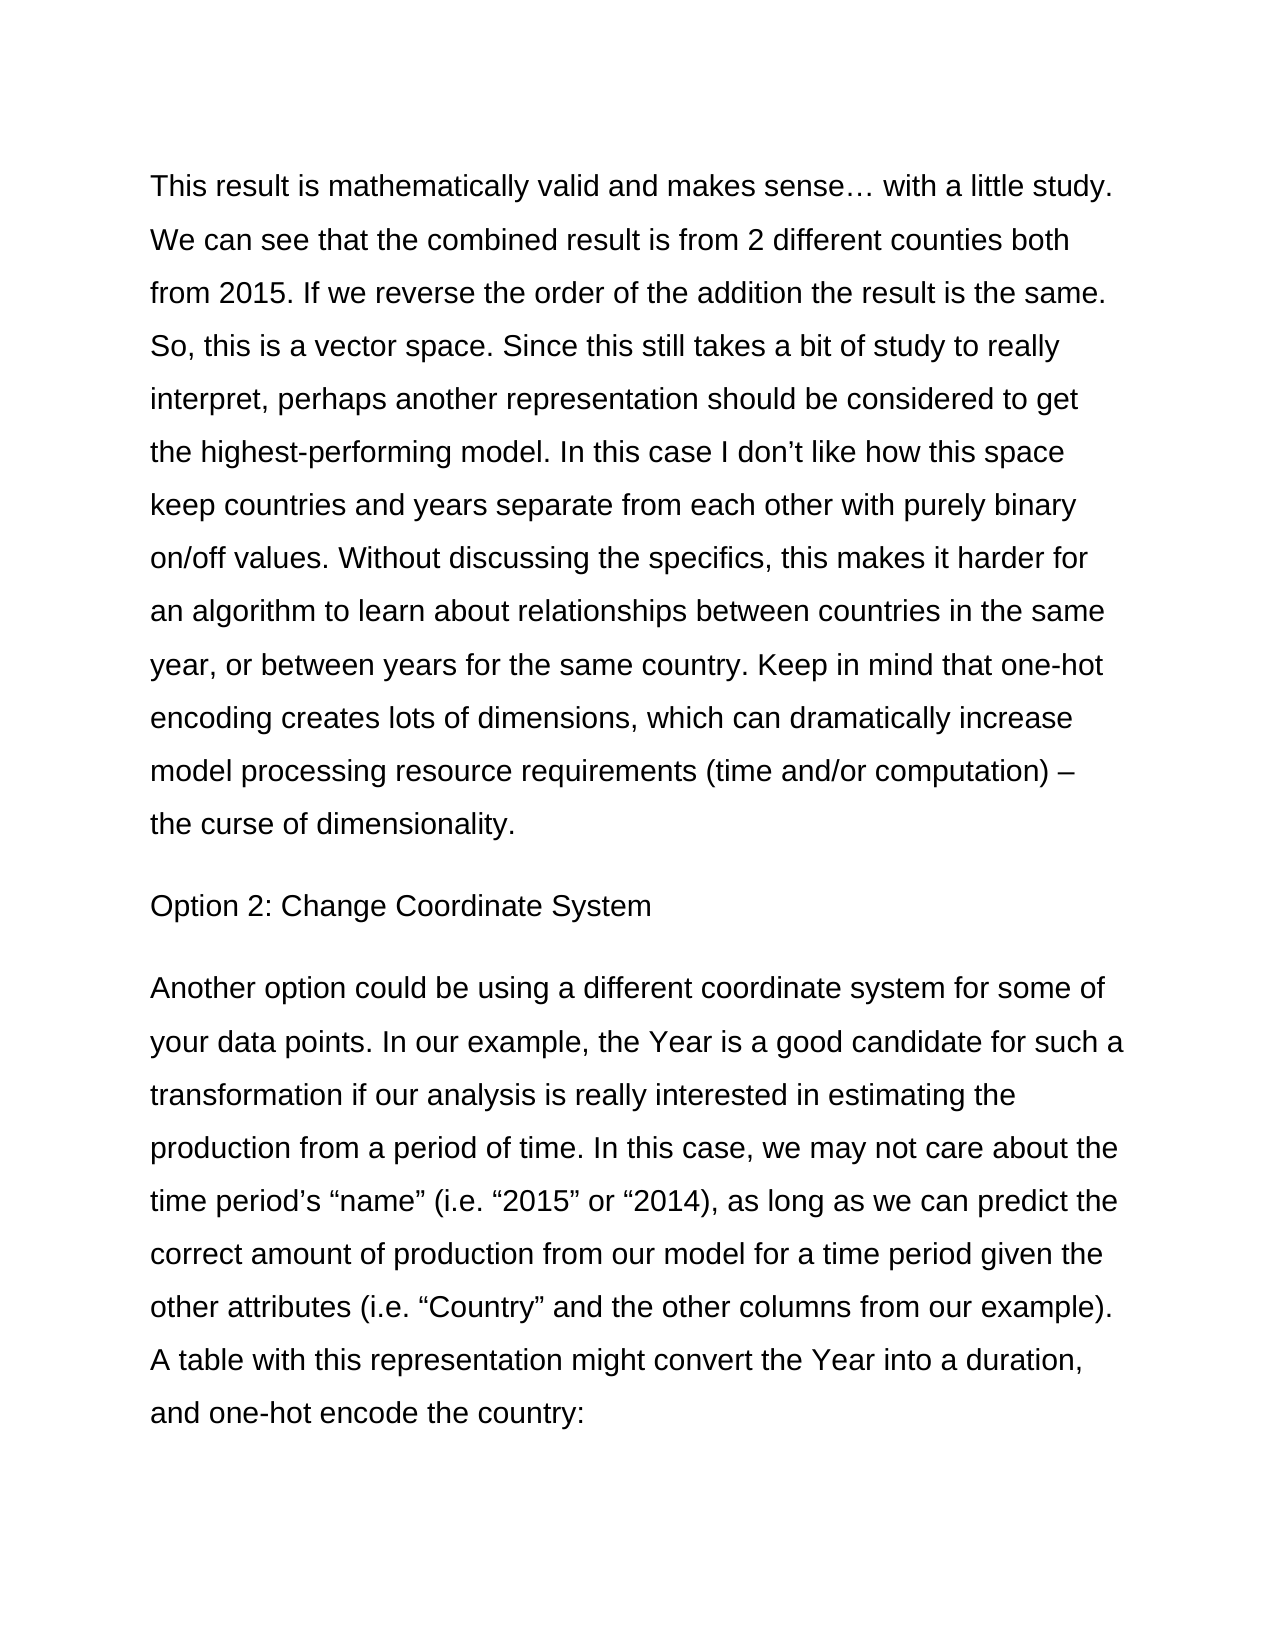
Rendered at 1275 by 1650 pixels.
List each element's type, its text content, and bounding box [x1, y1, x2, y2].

text Another option could be using a different coordinate system for some of your data points. In our example, the Year is a good candidate for such a transformation if our analysis is really interested in estimating the production from a period of time. In this case, we may not care about the time period’s “name” (i.e. “2015” or “2014), as long as we can predict the correct amount of production from our model for a time period given the other attributes (i.e. “Country” and the other columns from our example). A table with this representation might convert the Year into a duration, and one-hot encode the country: [150, 952, 1125, 1430]
text Option 2: Change Coordinate System [150, 870, 1125, 923]
text This result is mathematically valid and makes sense… with a little study. We can see that the combined result is from 2 different counties both from 2015. If we reverse the order of the addition the result is the same. So, this is a vector space. Since this still takes a bit of study to really interpret, perhaps another representation should be considered to get the highest-performing model. In this case I don’t like how this space keep countries and years separate from each other with purely binary on/off values. Without discussing the specifics, this makes it harder for an algorithm to learn about relationships between countries in the same year, or between years for the same country. Keep in mind that one-hot encoding creates lots of dimensions, which can dramatically increase model processing resource requirements (time and/or computation) – the curse of dimensionality. [150, 150, 1125, 841]
